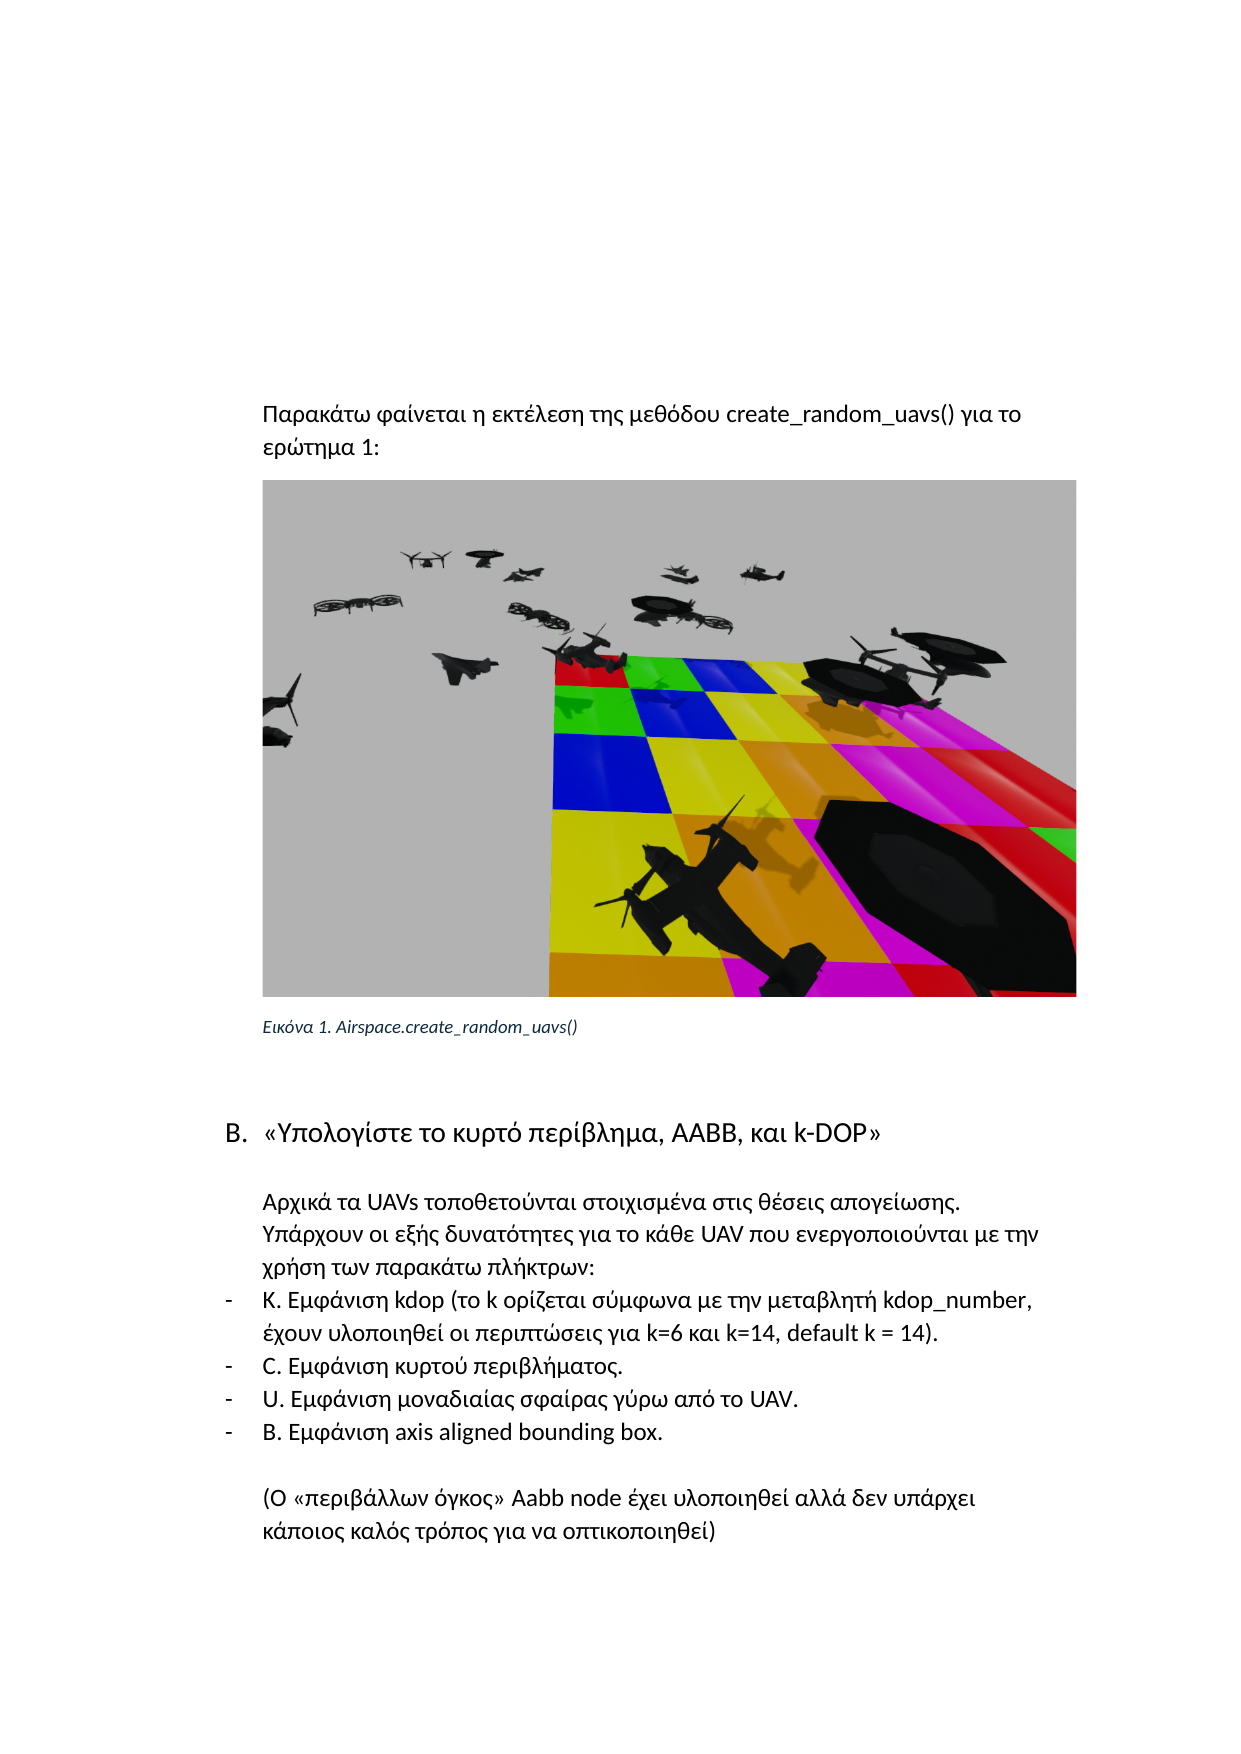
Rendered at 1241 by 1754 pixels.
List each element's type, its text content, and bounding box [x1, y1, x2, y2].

picture [262, 480, 1077, 997]
list «Υπολογίστε το κυρτό περίβλημα, ΑΑΒΒ, και k-DOP» [225, 1114, 1053, 1150]
list U. Εμφάνιση μοναδιαίας σφαίρας γύρω από το UAV. [225, 1383, 1053, 1414]
list K. Εμφάνιση kdop (το k ορίζεται σύμφωνα με την μεταβλητή kdop_number, έχουν υλοποιηθεί οι περιπτώσεις για k=6 και k=14, default k = 14). [225, 1284, 1053, 1348]
text Εικόνα 1. Airspace.create_random_uavs() [187, 1016, 1053, 1038]
list C. Εμφάνιση κυρτού περιβλήματος. [225, 1350, 1053, 1381]
list B. Εμφάνιση axis aligned bounding box. [225, 1416, 1053, 1447]
list Υπάρχουν οι εξής δυνατότητες για το κάθε UAV που ενεργοποιούνται με την χρήση των παρακάτω πλήκτρων: [262, 1219, 1053, 1282]
text Παρακάτω φαίνεται η εκτέλεση της μεθόδου create_random_uavs() για το ερώτημα 1: [262, 398, 1053, 461]
list (Ο «περιβάλλων όγκος» Aabb node έχει υλοποιηθεί αλλά δεν υπάρχει κάποιος καλός τρόπος για να οπτικοποιηθεί) [262, 1482, 1053, 1545]
list Αρχικά τα UAVs τοποθετούνται στοιχισμένα στις θέσεις απογείωσης. [262, 1186, 1053, 1216]
